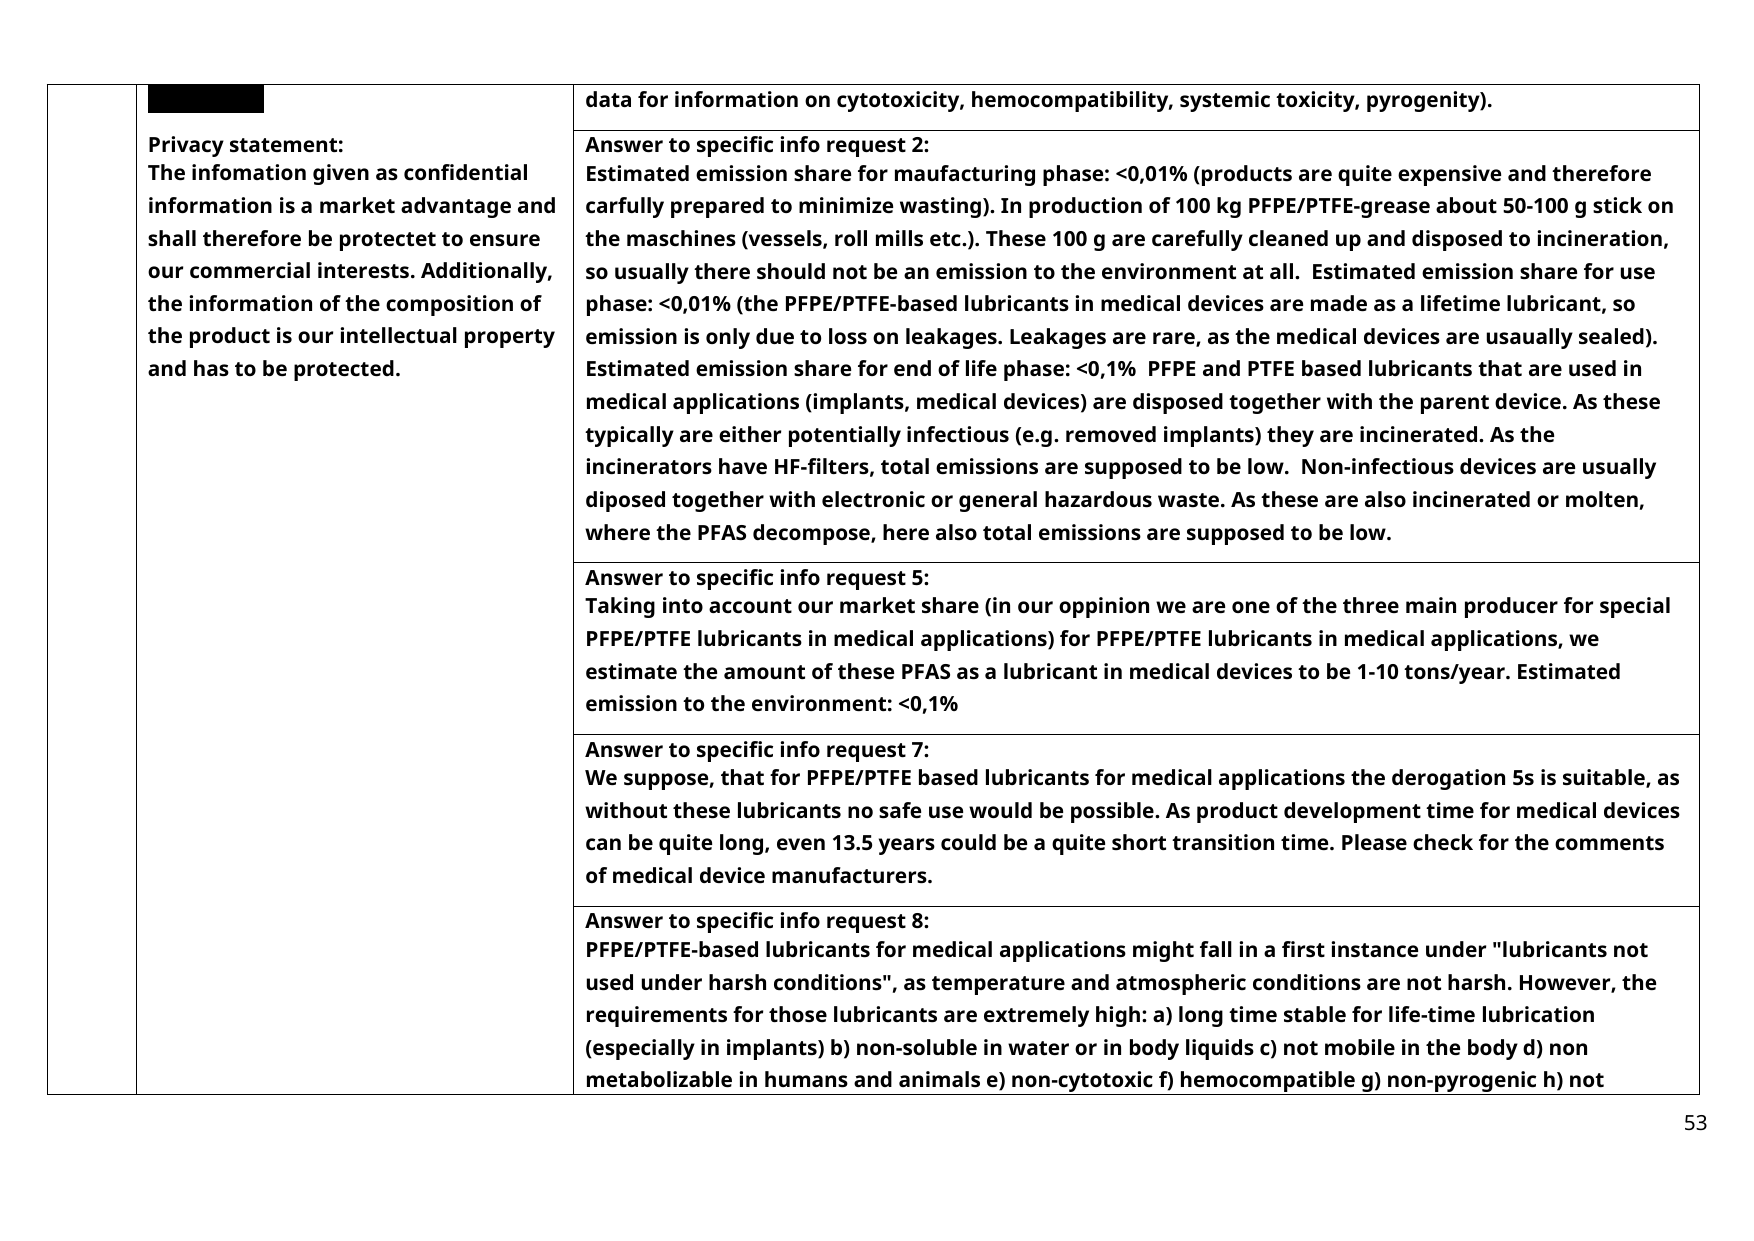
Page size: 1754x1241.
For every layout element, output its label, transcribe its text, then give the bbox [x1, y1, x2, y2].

table_cell Answer to specific info request 7: We suppose, that for PFPE/PTFE based lubricants for medical applications the derogation 5s is suitable, as without these lubricants no safe use would be possible. As product development time for medical devices can be quite long, even 13.5 years could be a quite short transition time. Please check for the comments of medical device manufacturers. [574, 735, 1699, 906]
table_cell Answer to specific info request 5: Taking into account our market share (in our oppinion we are one of the three main producer for special PFPE/PTFE lubricants in medical applications) for PFPE/PTFE lubricants in medical applications, we estimate the amount of these PFAS as a lubricant in medical devices to be 1-10 tons/year. Estimated emission to the environment: <0,1% [574, 563, 1699, 734]
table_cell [574, 85, 1699, 129]
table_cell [574, 907, 1699, 1094]
table_cell Answer to specific info request 2: Estimated emission share for maufacturing phase: <0,01% (products are quite expensive and therefore carfully prepared to minimize wasting). In production of 100 kg PFPE/PTFE-grease about 50-100 g stick on the maschines (vessels, roll mills etc.). These 100 g are carefully cleaned up and disposed to incineration, so usually there should not be an emission to the environment at all. Estimated emission share for use phase: <0,01% (the PFPE/PTFE-based lubricants in medical devices are made as a lifetime lubricant, so emission is only due to loss on leakages. Leakages are rare, as the medical devices are usaually sealed). Estimated emission share for end of life phase: <0,1% PFPE and PTFE based lubricants that are used in medical applications (implants, medical devices) are disposed together with the parent device. As these typically are either potentially infectious (e.g. removed implants) they are incinerated. As the incinerators have HF-filters, total emissions are supposed to be low. Non-infectious devices are usually diposed together with electronic or general hazardous waste. As these are also incinerated or molten, where the PFAS decompose, here also total emissions are supposed to be low. [574, 131, 1699, 562]
